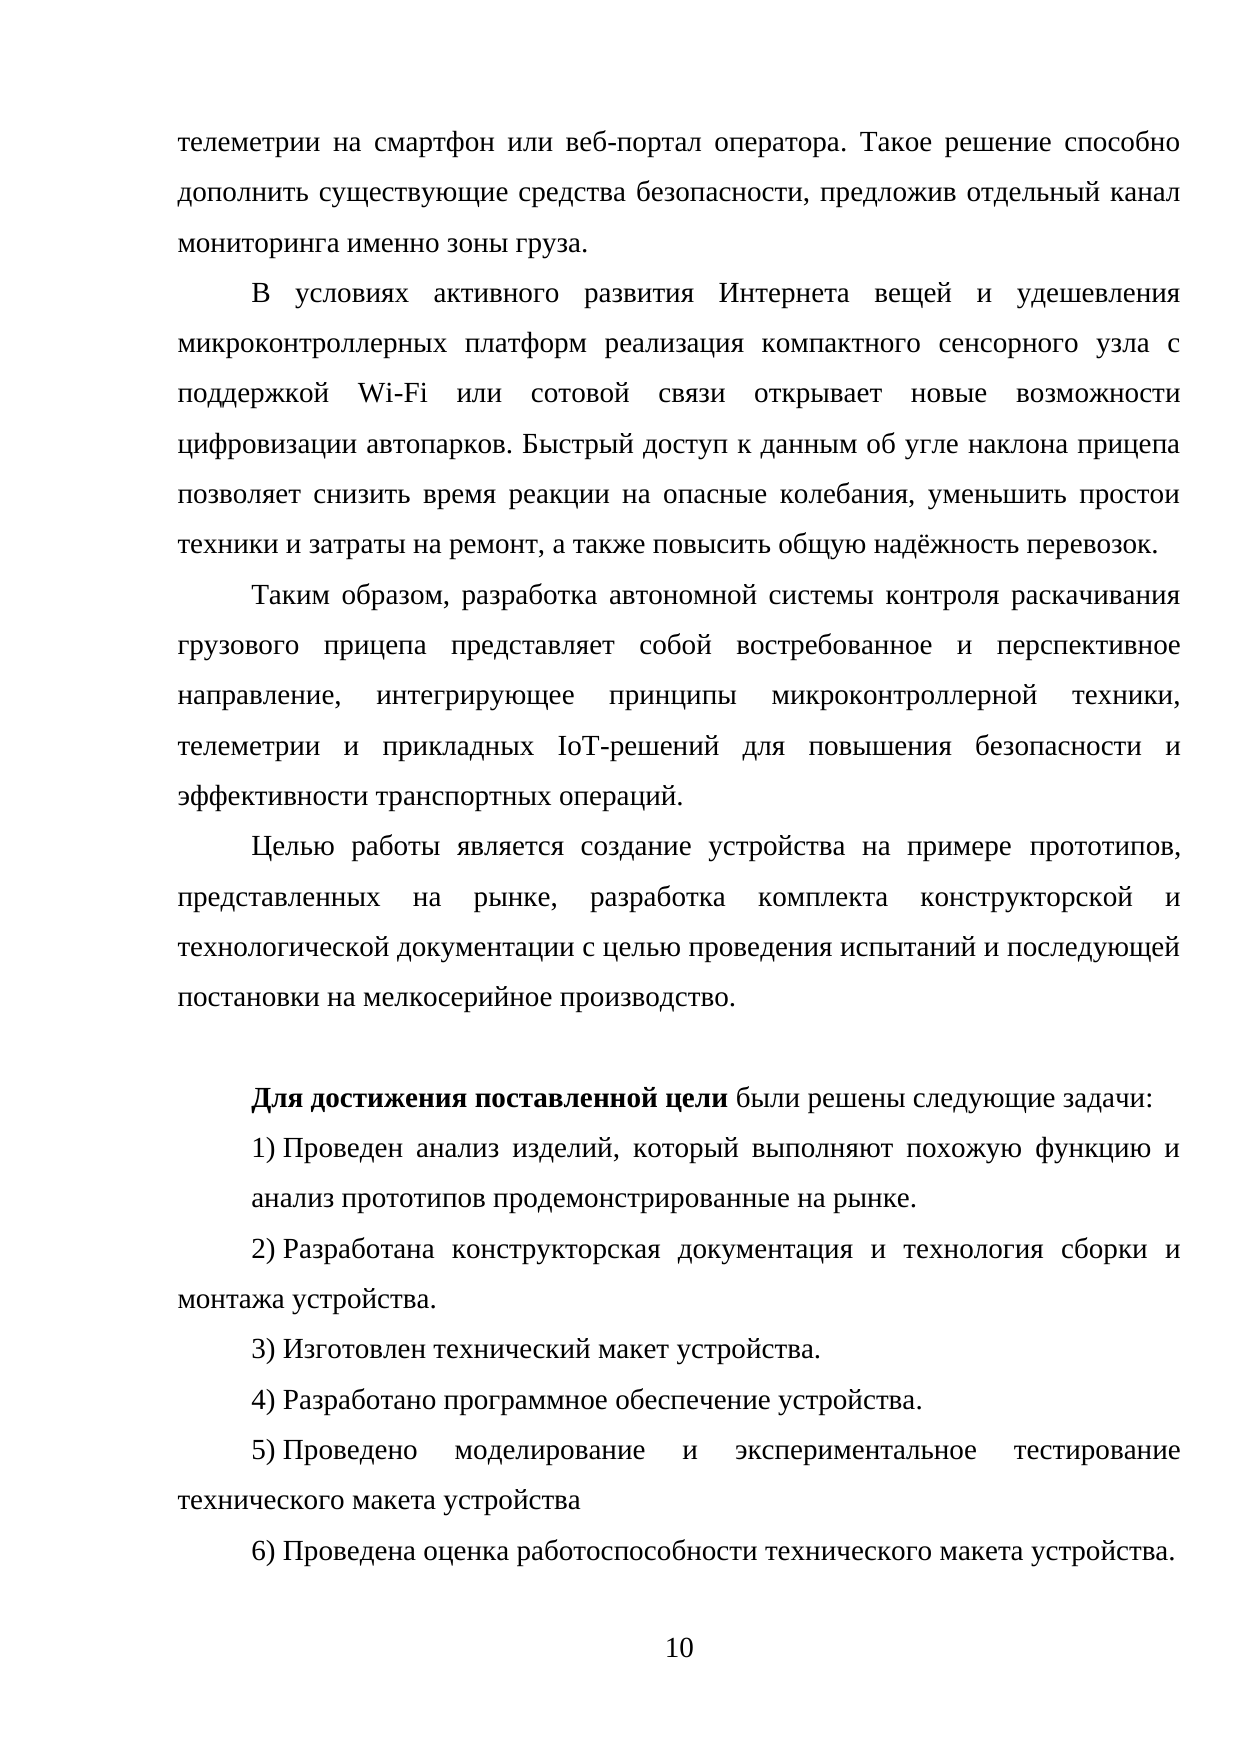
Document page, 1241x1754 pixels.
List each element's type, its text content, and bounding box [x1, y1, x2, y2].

text В условиях активного развития Интернета вещей и удешевления микроконтроллерных платформ реализация компактного сенсорного узла с поддержкой Wi‑Fi или сотовой связи открывает новые возможности цифровизации автопарков. Быстрый доступ к данным об угле наклона прицепа позволяет снизить время реакции на опасные колебания, уменьшить простои техники и затраты на ремонт, а также повысить общую надёжность перевозок. [177, 275, 1181, 560]
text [177, 124, 1181, 258]
text Целью работы является создание устройства на примере прототипов, представленных на рынке, разработка комплекта конструкторской и технологической документации с целью проведения испытаний и последующей постановки на мелкосерийное производство. [177, 828, 1181, 1013]
list Проведен анализ изделий, который выполняют похожую функцию и анализ прототипов продемонстрированные на рынке. [251, 1130, 1181, 1214]
list Изготовлен технический макет устройства. [177, 1332, 1181, 1365]
text Таким образом, разработка автономной системы контроля раскачивания грузового прицепа представляет собой востребованное и перспективное направление, интегрирующее принципы микроконтроллерной техники, телеметрии и прикладных IoT‑решений для повышения безопасности и эффективности транспортных операций. [177, 577, 1181, 812]
list Разработано программное обеспечение устройства. [177, 1382, 1181, 1415]
list Проведено моделирование и экспериментальное тестирование технического макета устройства [177, 1432, 1181, 1516]
list Разработана конструкторская документация и технология сборки и монтажа устройства. [177, 1231, 1181, 1315]
text Для достижения поставленной цели были решены следующие задачи: [177, 1080, 1181, 1113]
list Проведена оценка работоспособности технического макета устройства. [177, 1533, 1181, 1566]
